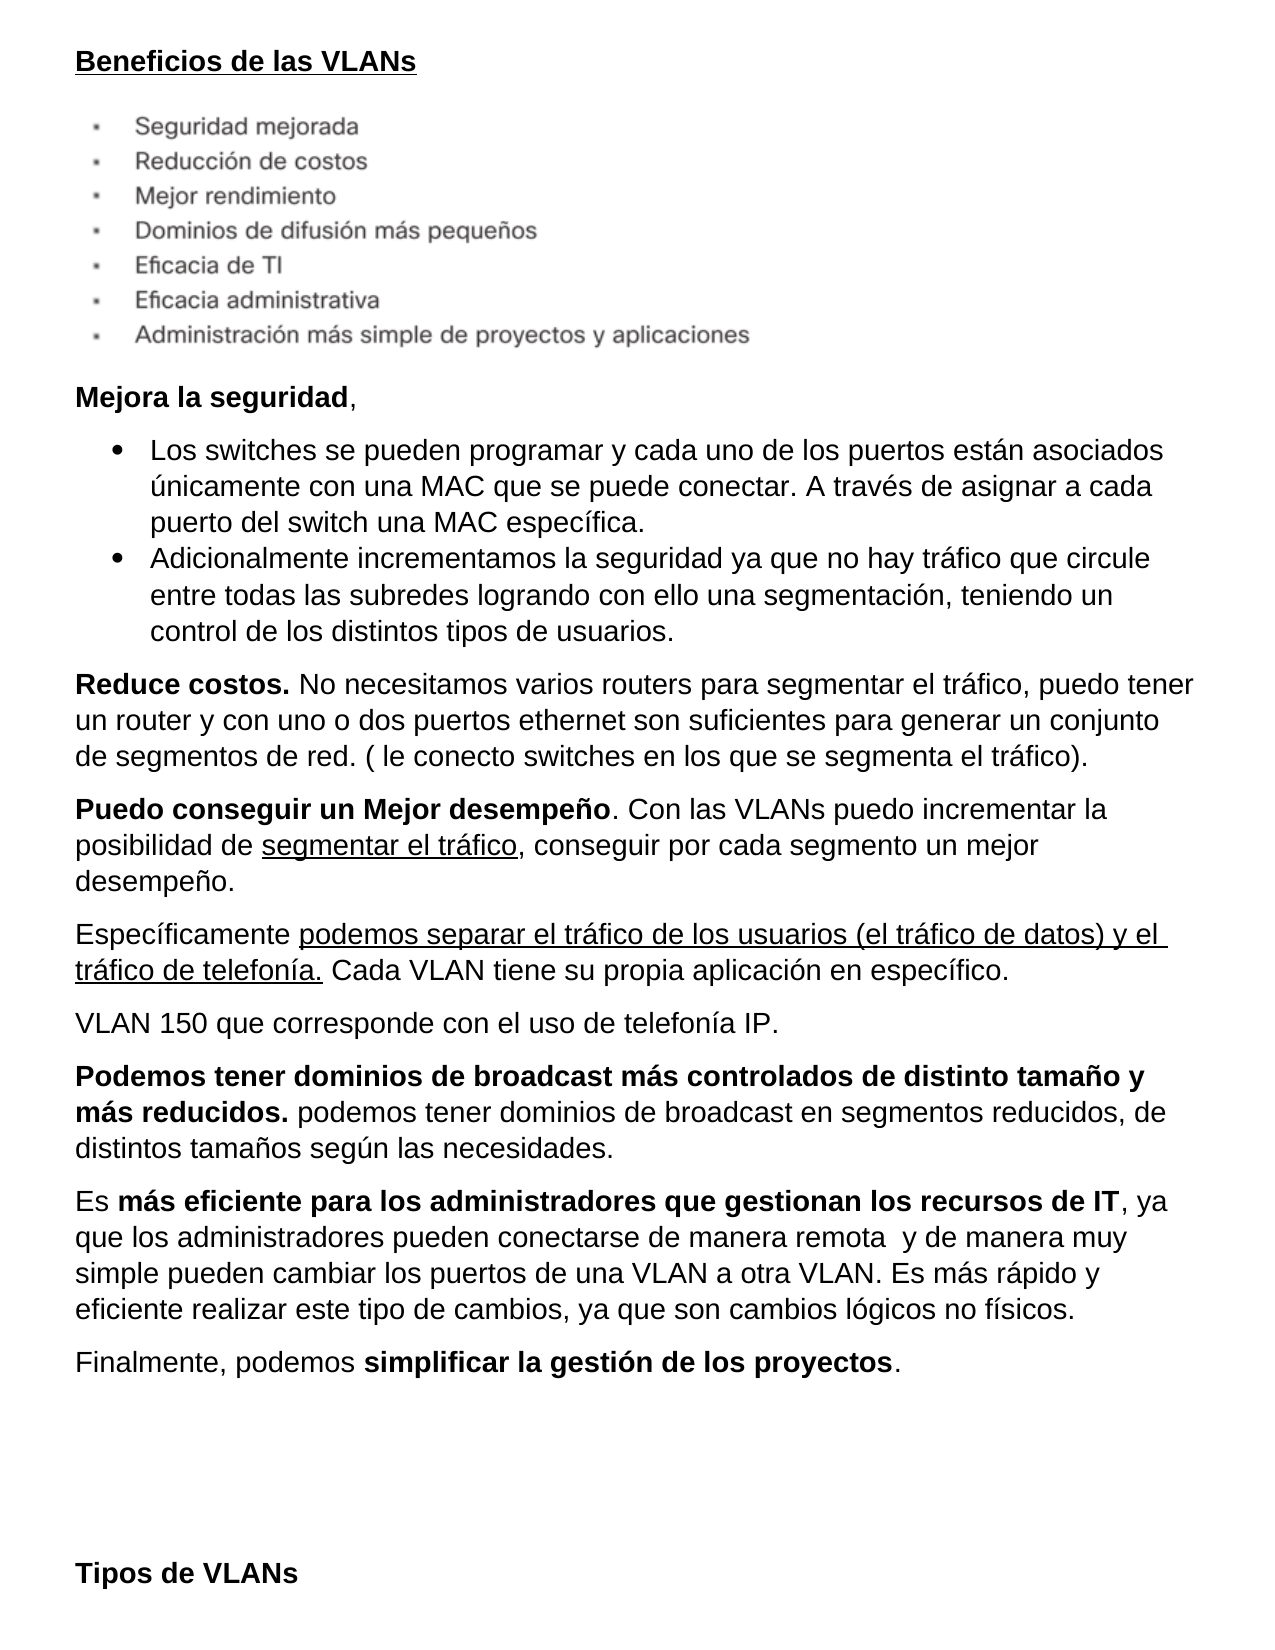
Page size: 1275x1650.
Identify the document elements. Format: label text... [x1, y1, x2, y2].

text Finalmente, podemos simplificar la gestión de los proyectos. [75, 1345, 1200, 1379]
picture [75, 97, 764, 362]
list Los switches se pueden programar y cada uno de los puertos están asociados únicamente con una MAC que se puede conectar. A través de asignar a cada puerto del switch una MAC específica. [112, 433, 1200, 539]
text Podemos tener dominios de broadcast más controlados de distinto tamaño y más reducidos. podemos tener dominios de broadcast en segmentos reducidos, de distintos tamaños según las necesidades. [75, 1059, 1200, 1165]
text Tipos de VLANs [75, 1556, 1200, 1590]
text Mejora la seguridad, [75, 380, 1200, 414]
text Es más eficiente para los administradores que gestionan los recursos de IT, ya que los administradores pueden conectarse de manera remota y de manera muy simple pueden cambiar los puertos de una VLAN a otra VLAN. Es más rápido y eficiente realizar este tipo de cambios, ya que son cambios lógicos no físicos. [75, 1184, 1200, 1326]
text Beneficios de las VLANs [75, 44, 1200, 78]
text VLAN 150 que corresponde con el uso de telefonía IP. [75, 1006, 1200, 1039]
text Específicamente podemos separar el tráfico de los usuarios (el tráfico de datos) y el tráfico de telefonía. Cada VLAN tiene su propia aplicación en específico. [75, 917, 1200, 987]
list Adicionalmente incrementamos la seguridad ya que no hay tráfico que circule entre todas las subredes logrando con ello una segmentación, teniendo un control de los distintos tipos de usuarios. [112, 542, 1200, 648]
text Puedo conseguir un Mejor desempeño. Con las VLANs puedo incrementar la posibilidad de segmentar el tráfico, conseguir por cada segmento un mejor desempeño. [75, 792, 1200, 898]
text Reduce costos. No necesitamos varios routers para segmentar el tráfico, puedo tener un router y con uno o dos puertos ethernet son suficientes para generar un conjunto de segmentos de red. ( le conecto switches en los que se segmenta el tráfico). [75, 667, 1200, 773]
